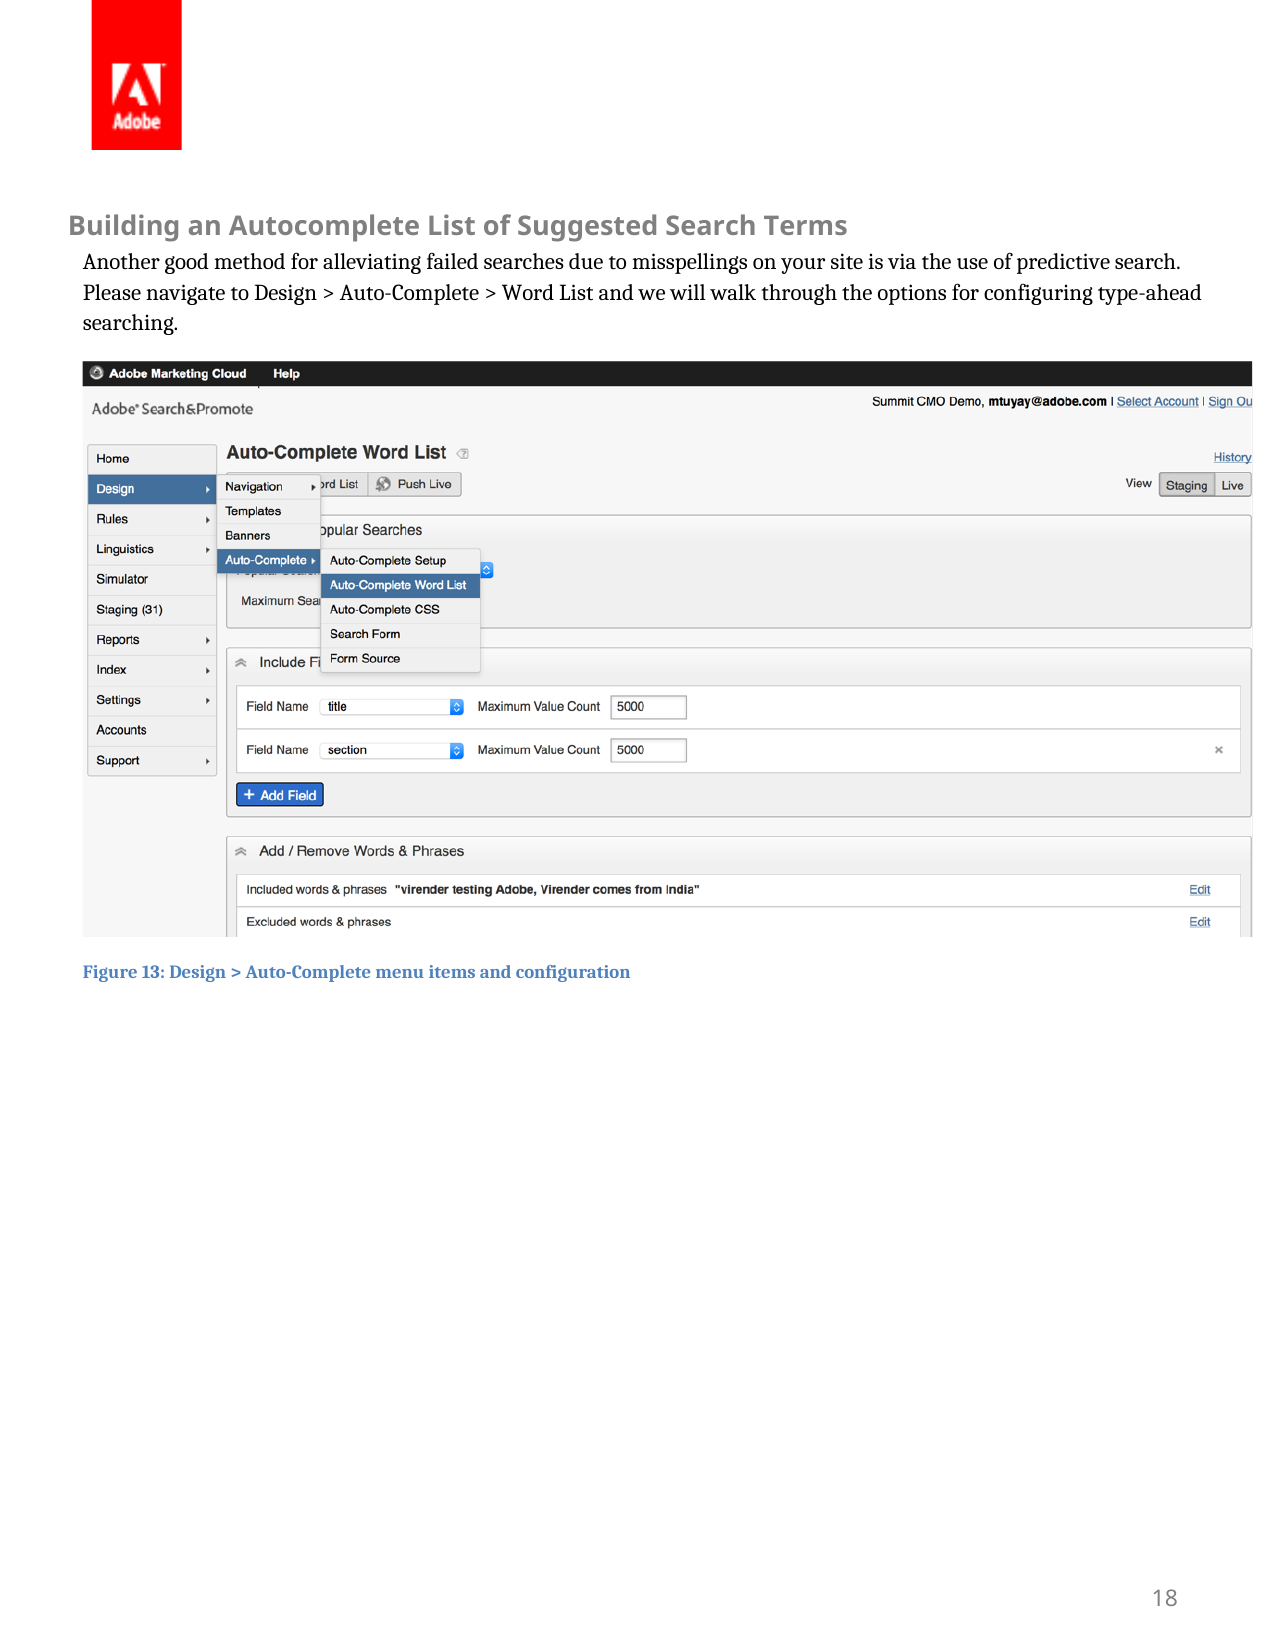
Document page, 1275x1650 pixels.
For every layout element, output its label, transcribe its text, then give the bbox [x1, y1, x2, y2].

picture [52, 0, 182, 150]
text Another good method for alleviating failed searches due to misspellings on your site is via the use of predictive search. Please navigate to Design > Auto-Complete > Word List and we will walk through the options for configuring type-ahead searching. [83, 249, 1222, 336]
subtitle Building an Autocomplete List of Suggested Search Terms [68, 207, 1222, 244]
text Figure 13: Design > Auto-Complete menu items and configuration [83, 961, 1222, 983]
picture [82, 360, 1253, 937]
